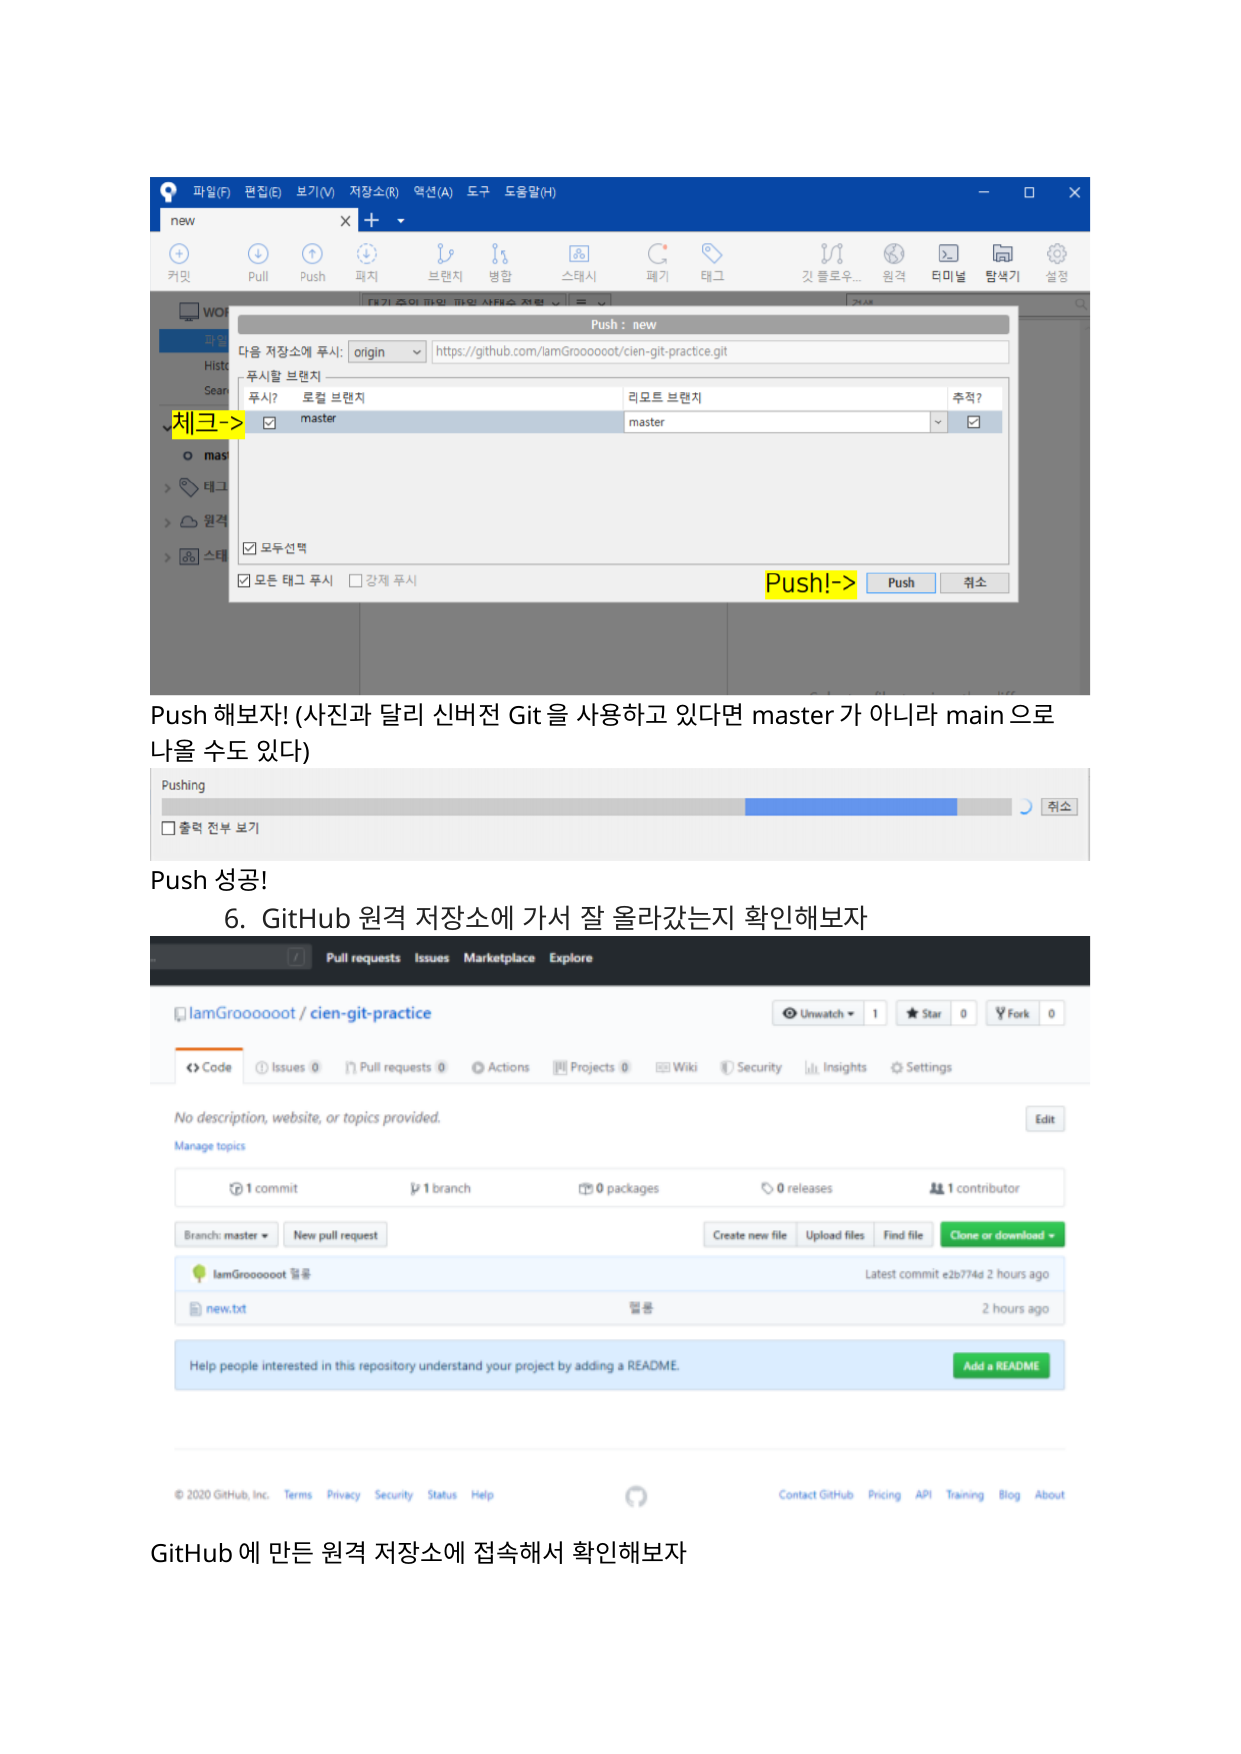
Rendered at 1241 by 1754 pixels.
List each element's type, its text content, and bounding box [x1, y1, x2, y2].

picture [150, 768, 1091, 861]
picture [150, 936, 1091, 1534]
picture [150, 177, 1091, 696]
text Push해보자! (사진과 달리 신버전 Git을 사용하고 있다면 master가 아니라 main으로 나올 수도 있다)Push 성공! [150, 696, 1090, 768]
text GitHub에 만든 원격 저장소에 접속해서 확인해보자 [150, 1534, 1090, 1570]
text Push해보자! (사진과 달리 신버전 Git을 사용하고 있다면 master가 아니라 main으로 나올 수도 있다)Push 성공! [150, 861, 1090, 897]
list GitHub 원격 저장소에 가서 잘 올라갔는지 확인해보자 [223, 897, 1090, 936]
